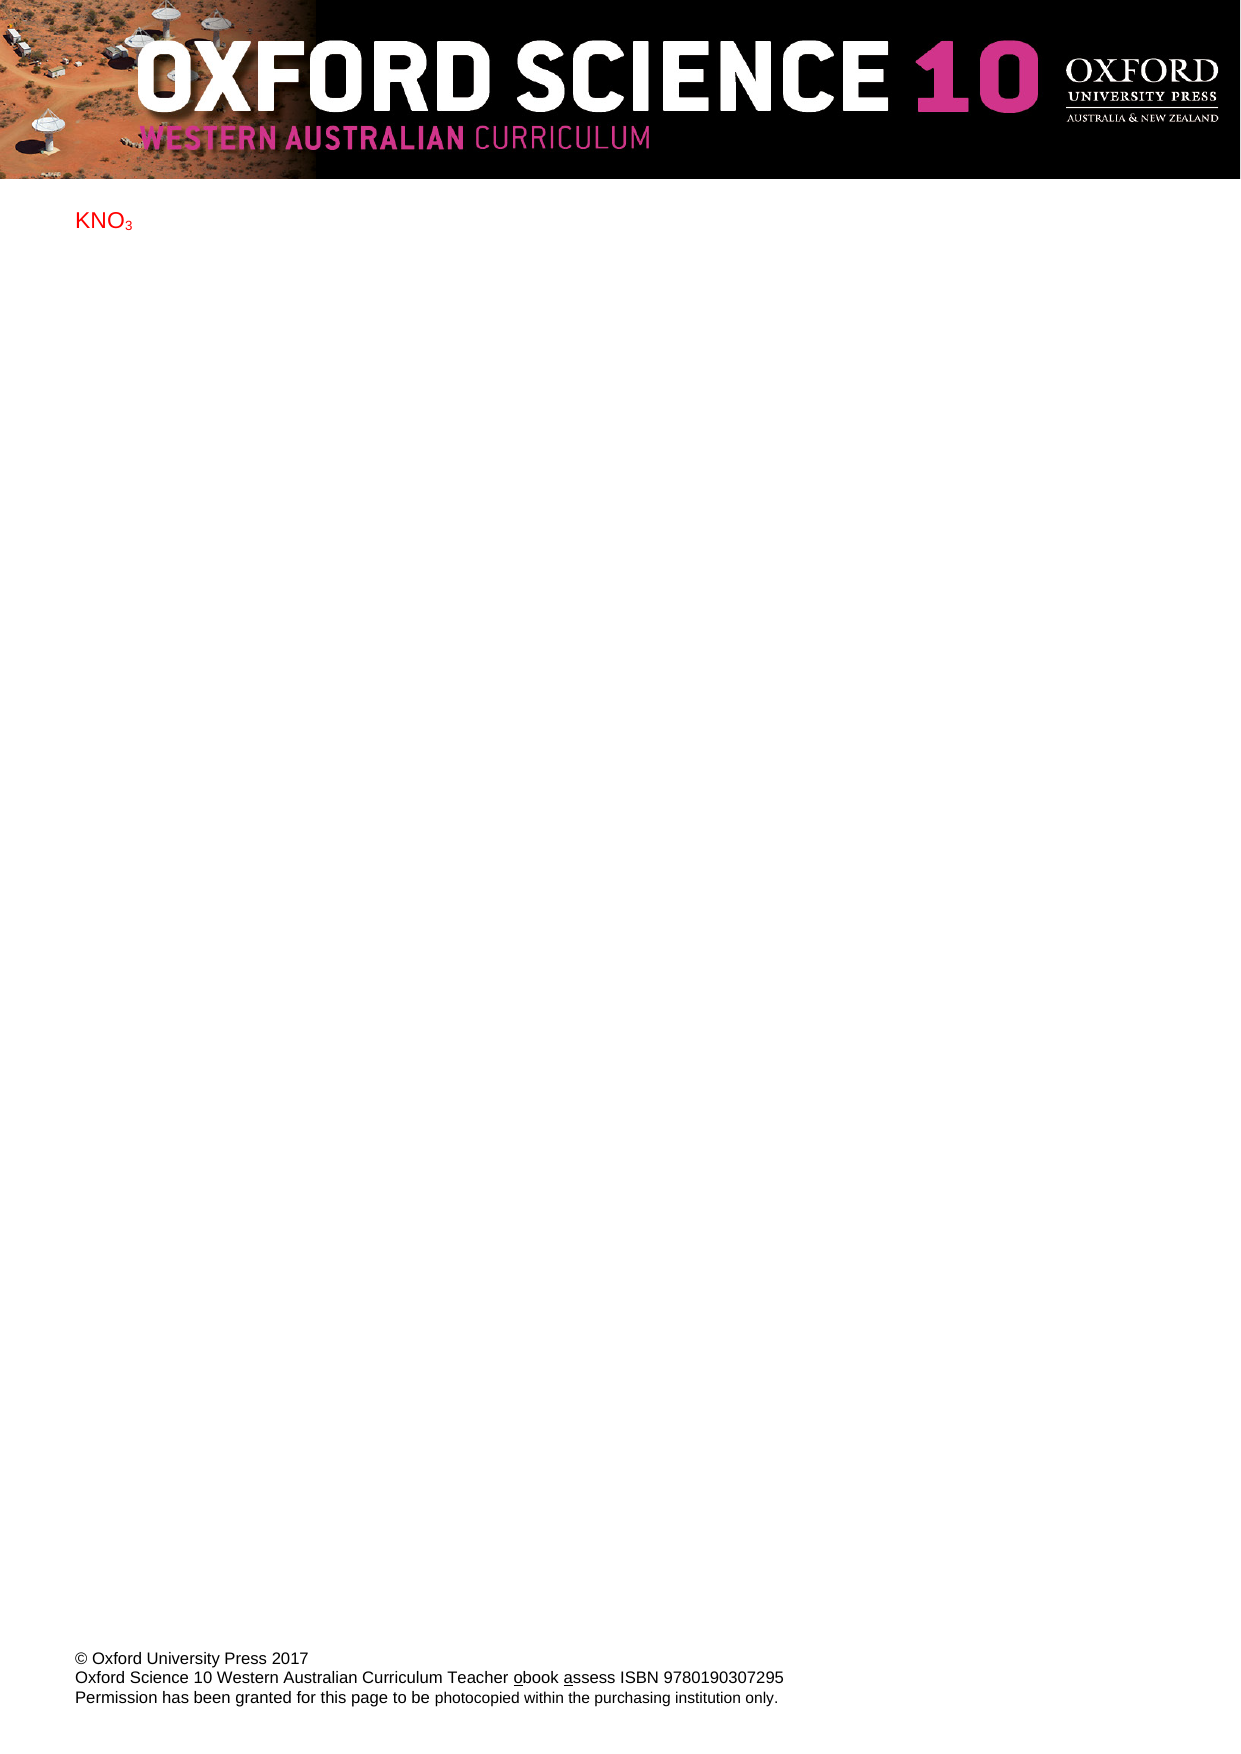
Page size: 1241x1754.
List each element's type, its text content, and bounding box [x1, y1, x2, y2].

text KNO3 [75, 207, 1165, 233]
picture [0, 0, 1241, 179]
